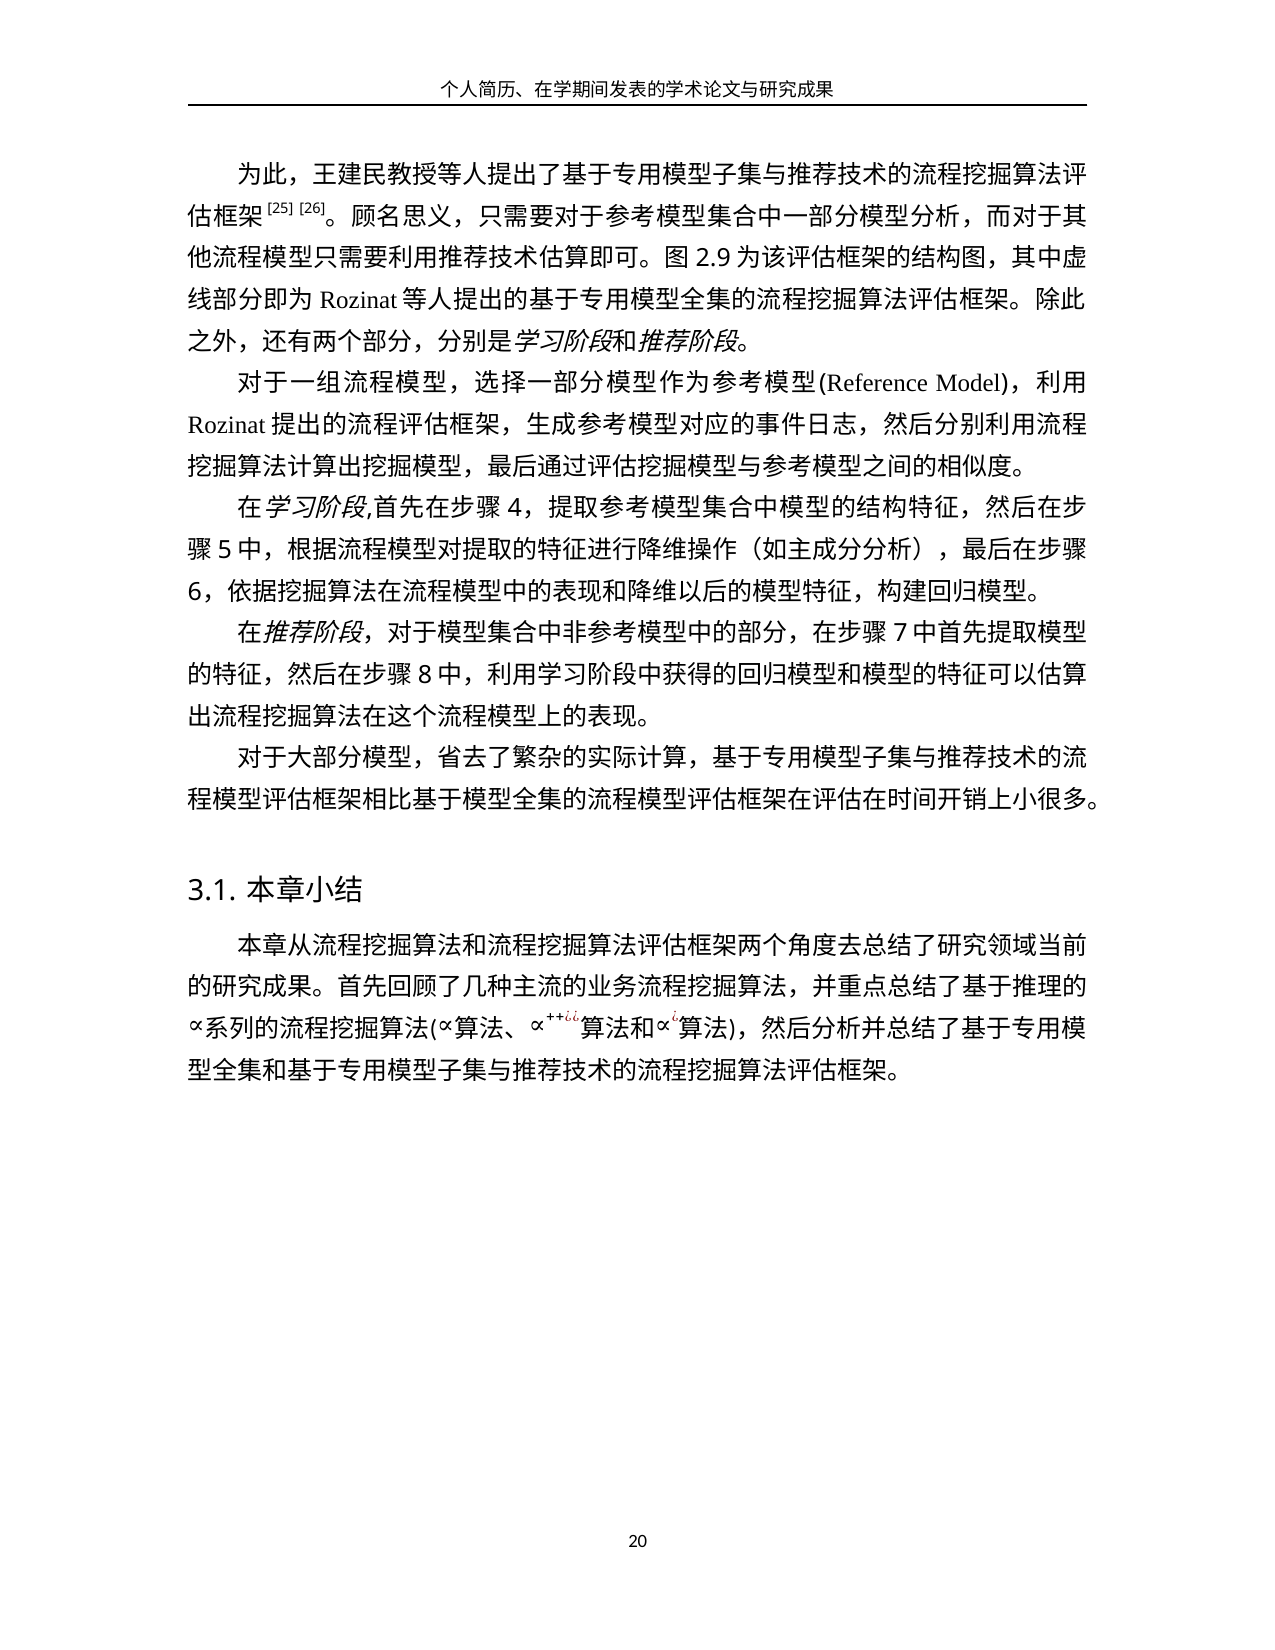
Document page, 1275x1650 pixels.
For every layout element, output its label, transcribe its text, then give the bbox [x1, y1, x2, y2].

text 对于一组流程模型，选择一部分模型作为参考模型(Reference Model)，利用Rozinat提出的流程评估框架，生成参考模型对应的事件日志，然后分别利用流程挖掘算法计算出挖掘模型，最后通过评估挖掘模型与参考模型之间的相似度。 [187, 358, 1087, 483]
text 在学习阶段,首先在步骤4，提取参考模型集合中模型的结构特征，然后在步骤5中，根据流程模型对提取的特征进行降维操作（如主成分分析），最后在步骤6，依据挖掘算法在流程模型中的表现和降维以后的模型特征，构建回归模型。 [187, 483, 1087, 608]
list 本章小结 [187, 867, 1087, 908]
text 对于大部分模型，省去了繁杂的实际计算，基于专用模型子集与推荐技术的流程模型评估框架相比基于模型全集的流程模型评估框架在评估在时间开销上小很多。 [187, 733, 1087, 817]
text 在推荐阶段，对于模型集合中非参考模型中的部分，在步骤7中首先提取模型的特征，然后在步骤8中，利用学习阶段中获得的回归模型和模型的特征可以估算出流程挖掘算法在这个流程模型上的表现。 [187, 608, 1087, 733]
text 为此，王建民教授等人提出了基于专用模型子集与推荐技术的流程挖掘算法评估框架[25][26]。顾名思义，只需要对于参考模型集合中一部分模型分析，而对于其他流程模型只需要利用推荐技术估算即可。图2.9为该评估框架的结构图，其中虚线部分即为Rozinat等人提出的基于专用模型全集的流程挖掘算法评估框架。除此之外，还有两个部分，分别是学习阶段和推荐阶段。 [187, 150, 1087, 358]
text 本章从流程挖掘算法和流程挖掘算法评估框架两个角度去总结了研究领域当前的研究成果。首先回顾了几种主流的业务流程挖掘算法，并重点总结了基于推理的系列的流程挖掘算法(算法、算法和算法)，然后分析并总结了基于专用模型全集和基于专用模型子集与推荐技术的流程挖掘算法评估框架。 [187, 921, 1087, 1087]
